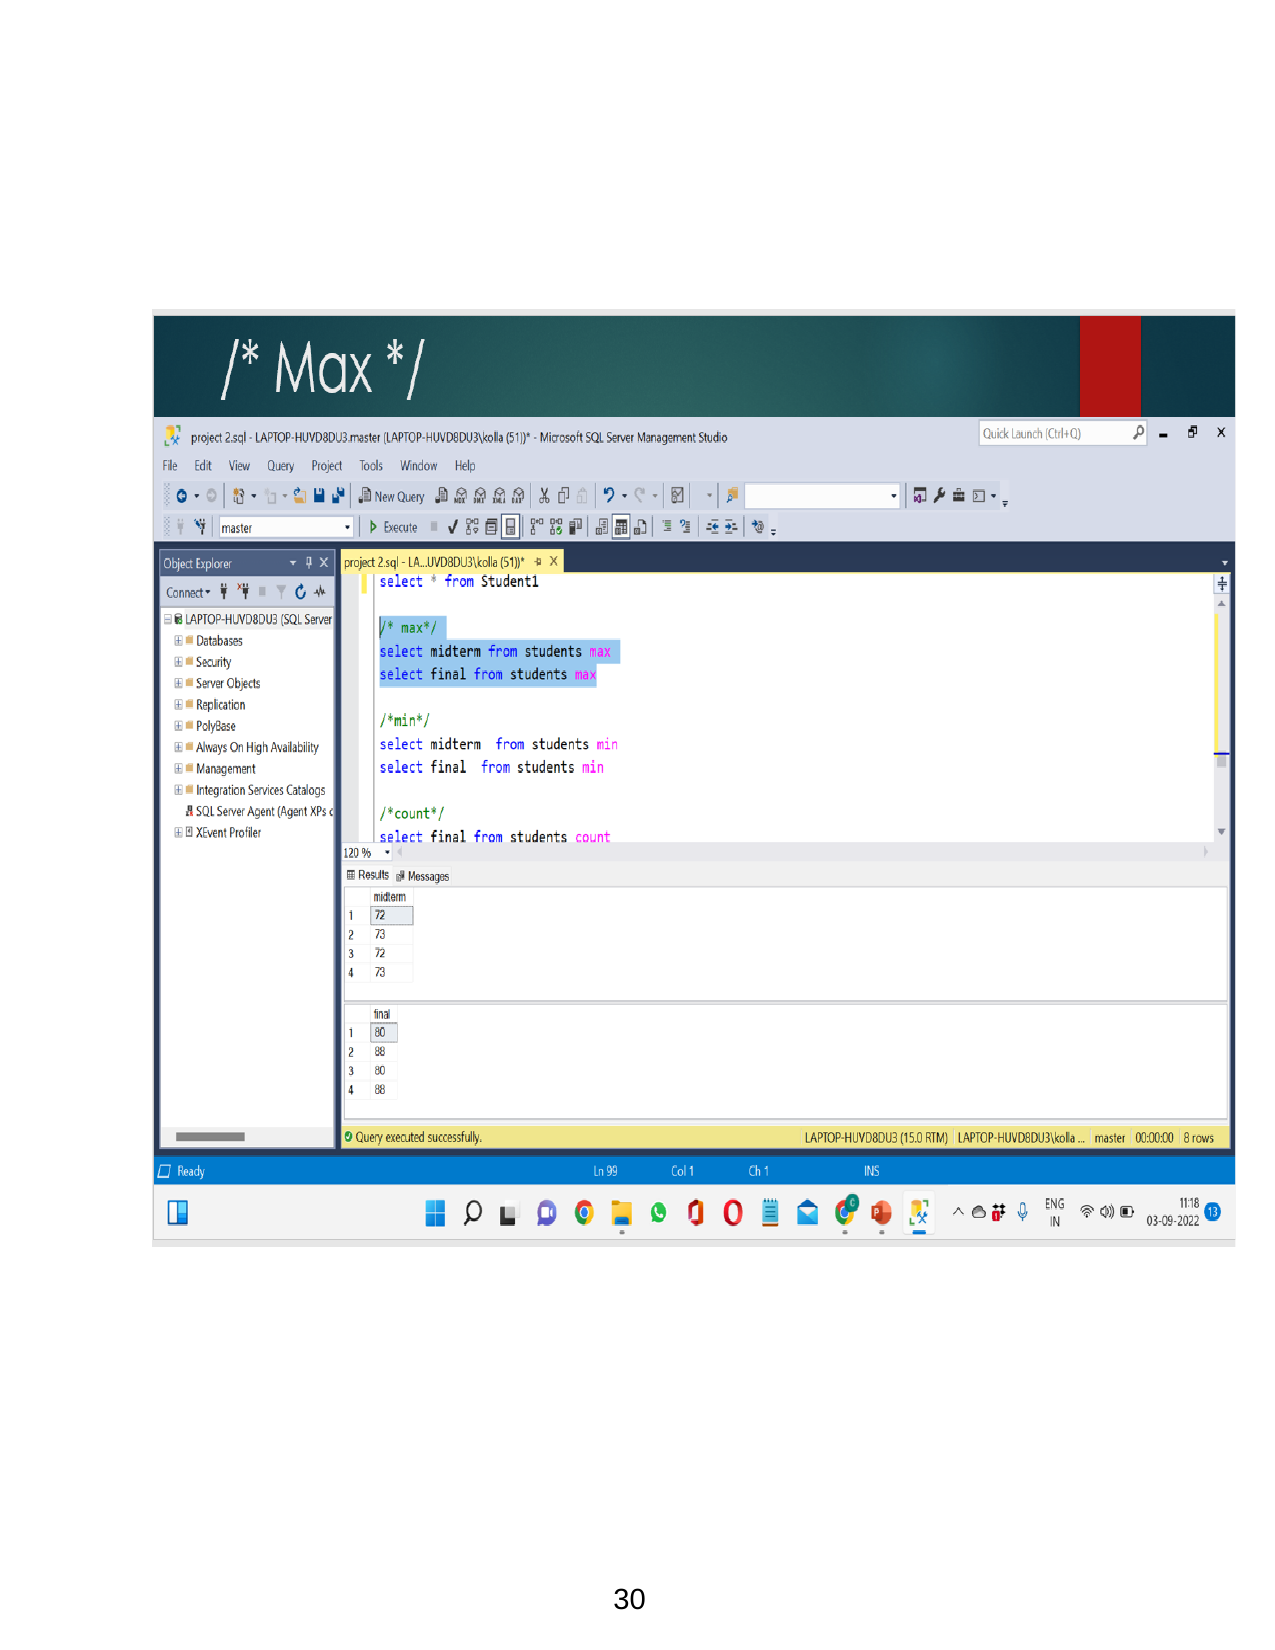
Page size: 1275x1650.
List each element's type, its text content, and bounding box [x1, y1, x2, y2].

text 30 [152, 1582, 1096, 1616]
picture [152, 309, 1236, 1247]
